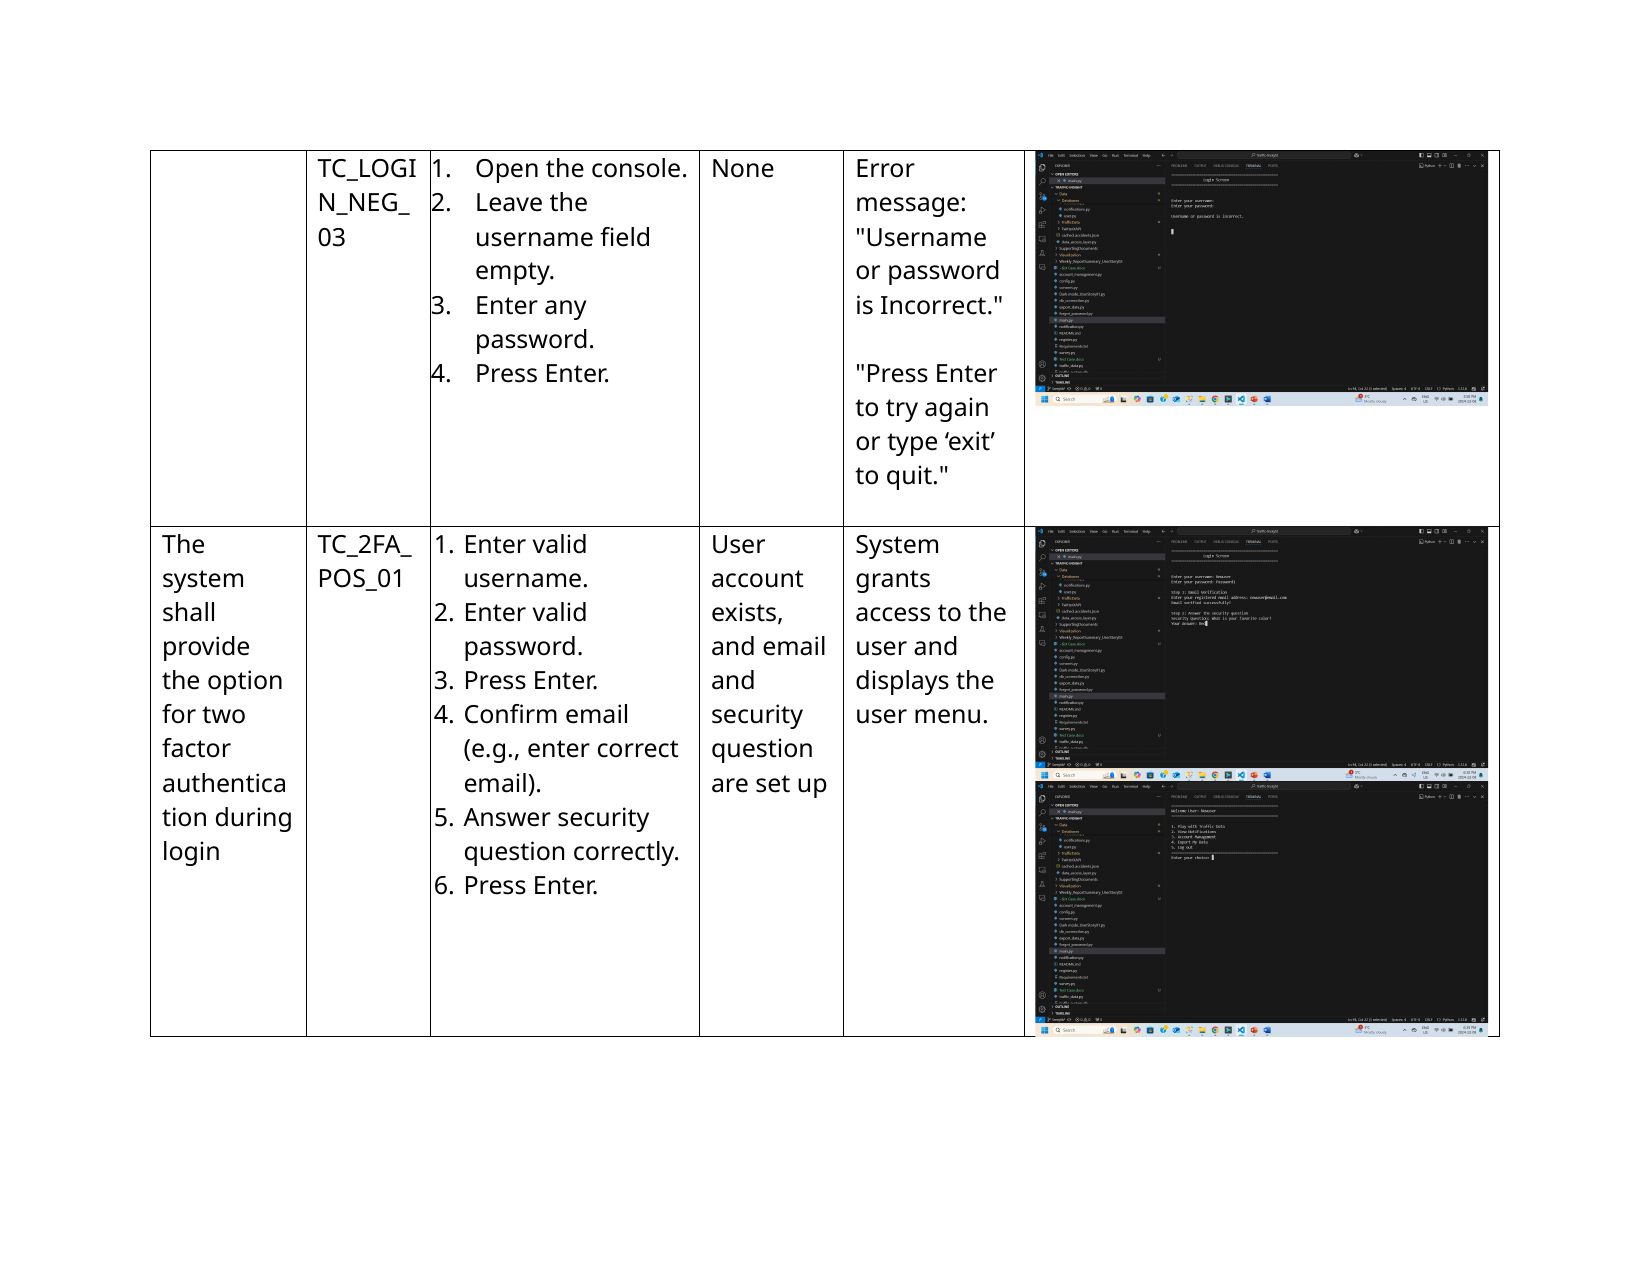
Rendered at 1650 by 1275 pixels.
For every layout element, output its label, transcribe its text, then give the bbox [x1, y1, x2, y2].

table_cell [1489, 527, 1499, 1036]
table_cell The system shall provide the option for two factor authentication during login [151, 527, 306, 1036]
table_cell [844, 151, 1024, 526]
table_cell TC_LOGIN_NEG_03 [307, 151, 430, 526]
table_cell Open the console. Leave the username field empty. Enter any password. Press Enter. [431, 151, 699, 526]
table_cell TC_2FA_POS_01 [307, 527, 430, 1036]
table_cell [1025, 527, 1035, 1036]
table_cell [1025, 151, 1499, 526]
picture [1035, 526, 1489, 1037]
table_cell User account exists, and email and security question are set up [700, 527, 843, 1036]
table_cell [151, 151, 306, 526]
table_cell None [700, 151, 843, 526]
table_cell Enter valid username. Enter valid password. Press Enter. Confirm email (e.g., enter correct email). Answer security question correctly. Press Enter. [431, 527, 699, 1036]
picture [1035, 151, 1489, 406]
table_cell System grants access to the user and displays the user menu. [844, 527, 1024, 1036]
